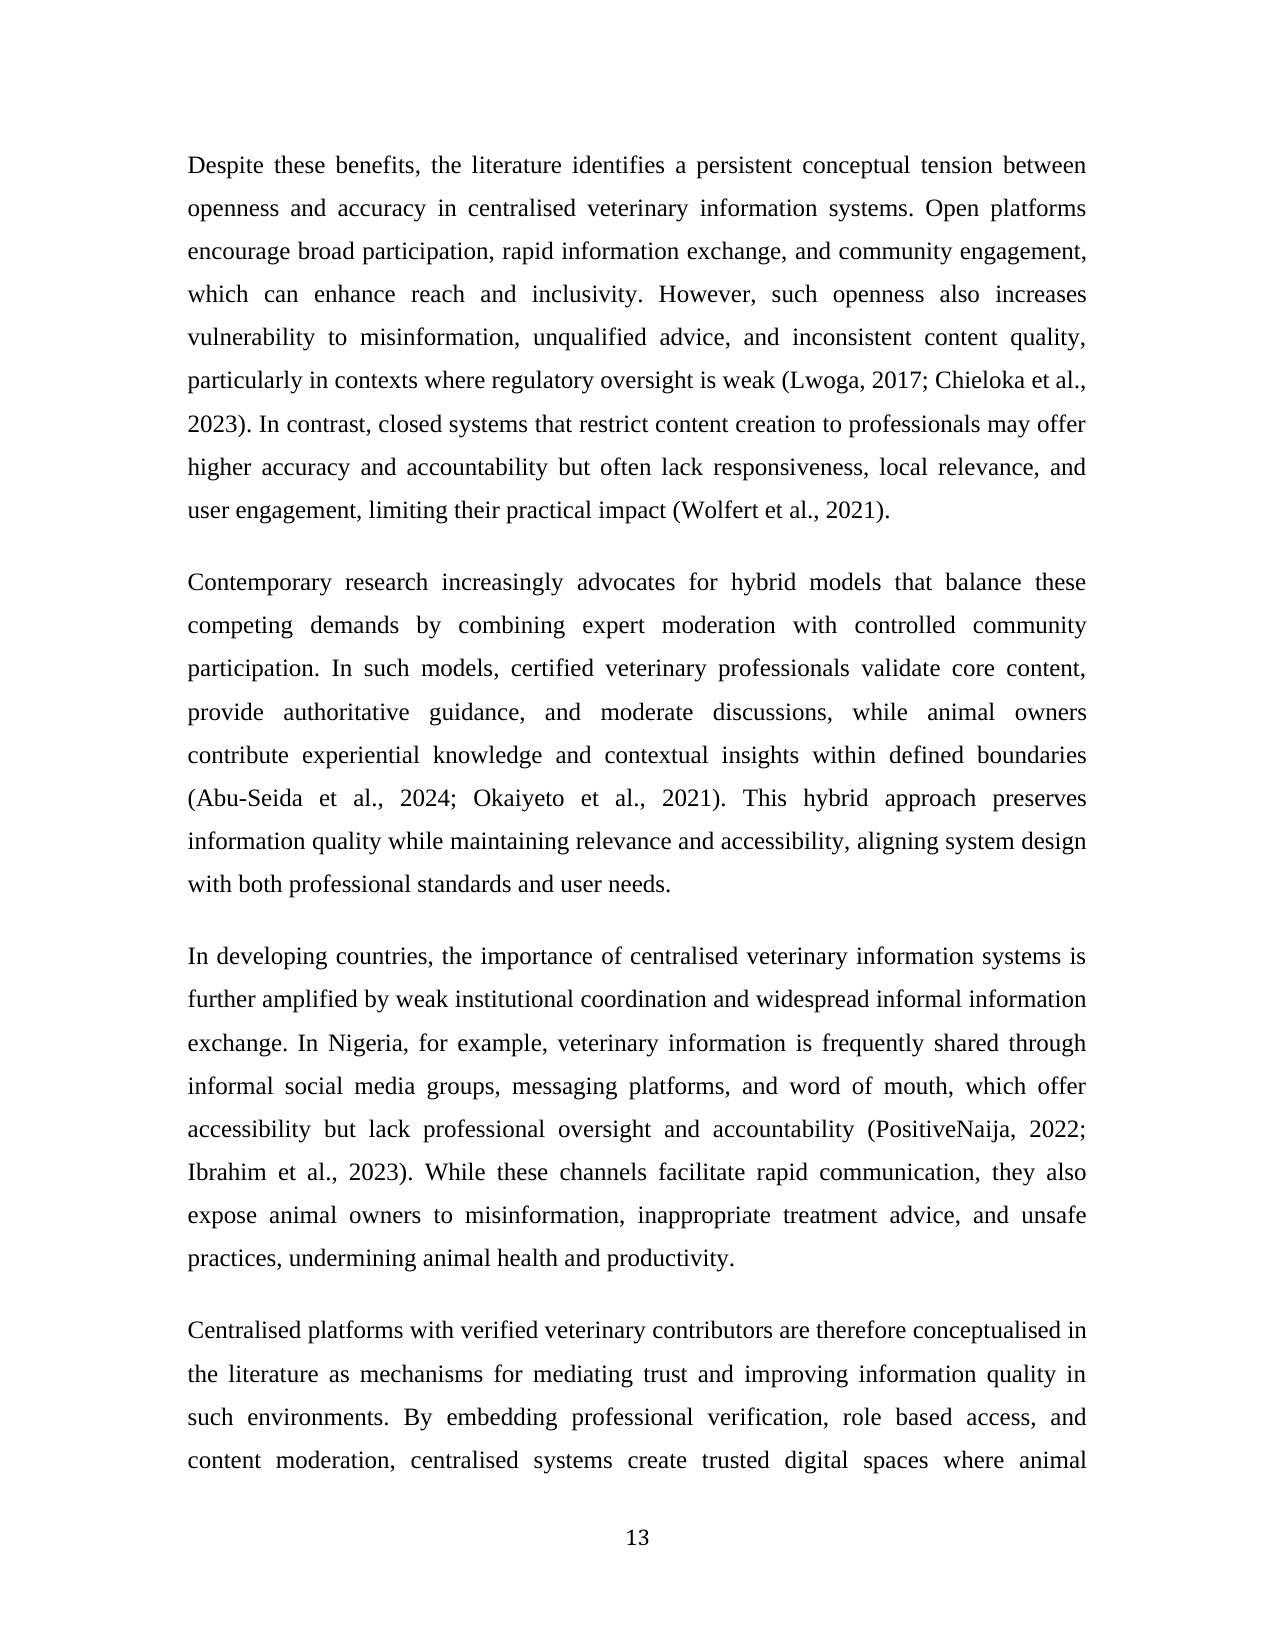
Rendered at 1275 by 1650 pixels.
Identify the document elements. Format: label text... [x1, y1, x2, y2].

text Contemporary research increasingly advocates for hybrid models that balance these competing demands by combining expert moderation with controlled community participation. In such models, certified veterinary professionals validate core content, provide authoritative guidance, and moderate discussions, while animal owners contribute experiential knowledge and contextual insights within defined boundaries (Abu-Seida et al., 2024; Okaiyeto et al., 2021). This hybrid approach preserves information quality while maintaining relevance and accessibility, aligning system design with both professional standards and user needs. [187, 567, 1087, 898]
text In developing countries, the importance of centralised veterinary information systems is further amplified by weak institutional coordination and widespread informal information exchange. In Nigeria, for example, veterinary information is frequently shared through informal social media groups, messaging platforms, and word of mouth, which offer accessibility but lack professional oversight and accountability (PositiveNaija, 2022; Ibrahim et al., 2023). While these channels facilitate rapid communication, they also expose animal owners to misinformation, inappropriate treatment advice, and unsafe practices, undermining animal health and productivity. [187, 941, 1087, 1272]
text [187, 1316, 1087, 1474]
text Despite these benefits, the literature identifies a persistent conceptual tension between openness and accuracy in centralised veterinary information systems. Open platforms encourage broad participation, rapid information exchange, and community engagement, which can enhance reach and inclusivity. However, such openness also increases vulnerability to misinformation, unqualified advice, and inconsistent content quality, particularly in contexts where regulatory oversight is weak (Lwoga, 2017; Chieloka et al., 2023). In contrast, closed systems that restrict content creation to professionals may offer higher accuracy and accountability but often lack responsiveness, local relevance, and user engagement, limiting their practical impact (Wolfert et al., 2021). [187, 150, 1087, 524]
